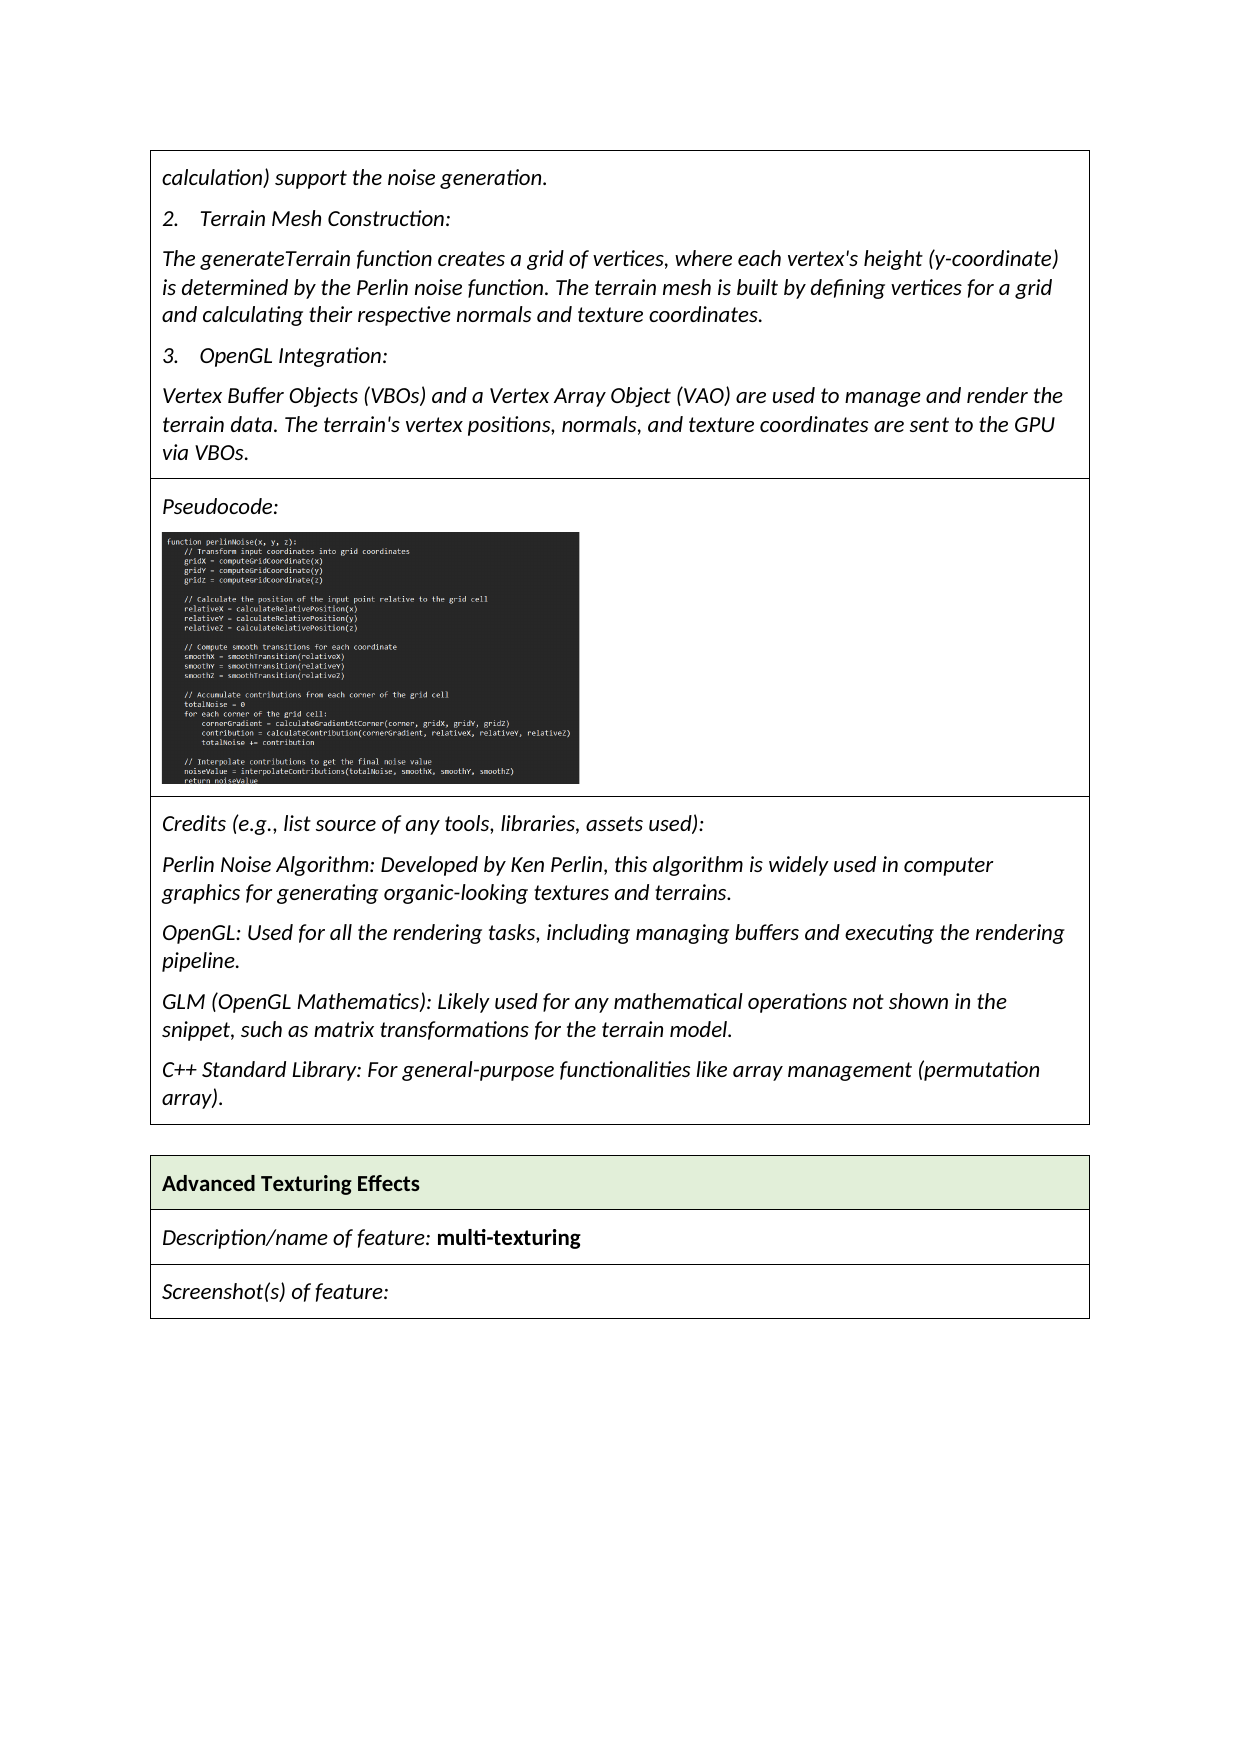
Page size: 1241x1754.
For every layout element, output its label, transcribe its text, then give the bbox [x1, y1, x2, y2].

table_cell Credits (e.g., list source of any tools, libraries, assets used): Perlin Noise Algorithm: Developed by Ken Perlin, this algorithm is widely used in computer graphics for generating organic-looking textures and terrains. OpenGL: Used for all the rendering tasks, including managing buffers and executing the rendering pipeline. GLM (OpenGL Mathematics): Likely used for any mathematical operations not shown in the snippet, such as matrix transformations for the terrain model. C++ Standard Library: For general-purpose functionalities like array management (permutation array). [151, 797, 1089, 1124]
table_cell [151, 151, 1089, 478]
table_cell Pseudocode: [151, 479, 1089, 796]
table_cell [151, 1265, 1089, 1317]
table_header Advanced Texturing Effects [151, 1156, 1089, 1209]
picture [161, 532, 580, 784]
table_cell Description/name of feature: multi-texturing [151, 1210, 1089, 1263]
